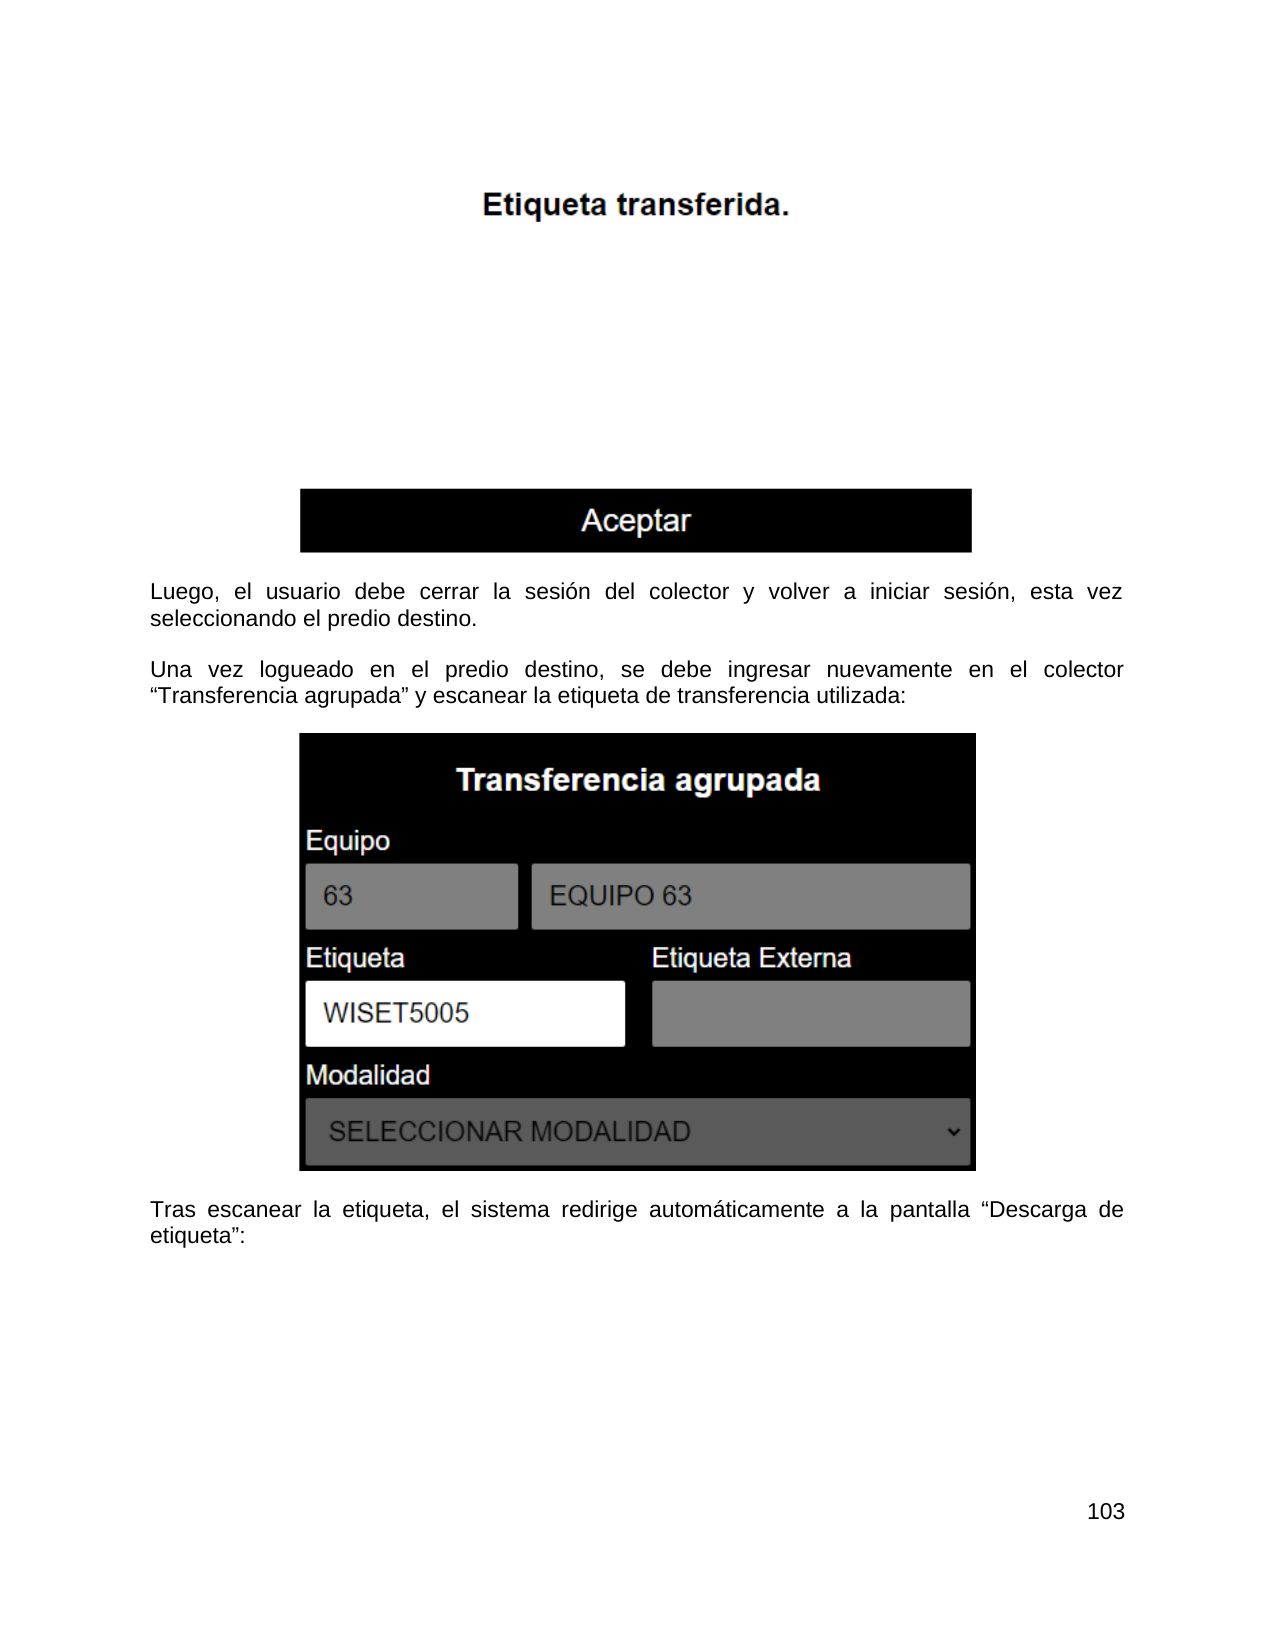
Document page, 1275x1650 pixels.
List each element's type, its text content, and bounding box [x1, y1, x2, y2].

picture [299, 733, 976, 1171]
picture [299, 150, 976, 558]
text Tras escanear la etiqueta, el sistema redirige automáticamente a la pantalla “Descarga de etiqueta”: [150, 1196, 1125, 1248]
text Luego, el usuario debe cerrar la sesión del colector y volver a iniciar sesión, esta vez seleccionando el predio destino. [150, 578, 1125, 631]
text Una vez logueado en el predio destino, se debe ingresar nuevamente en el colector “Transferencia agrupada” y escanear la etiqueta de transferencia utilizada: [150, 656, 1125, 708]
